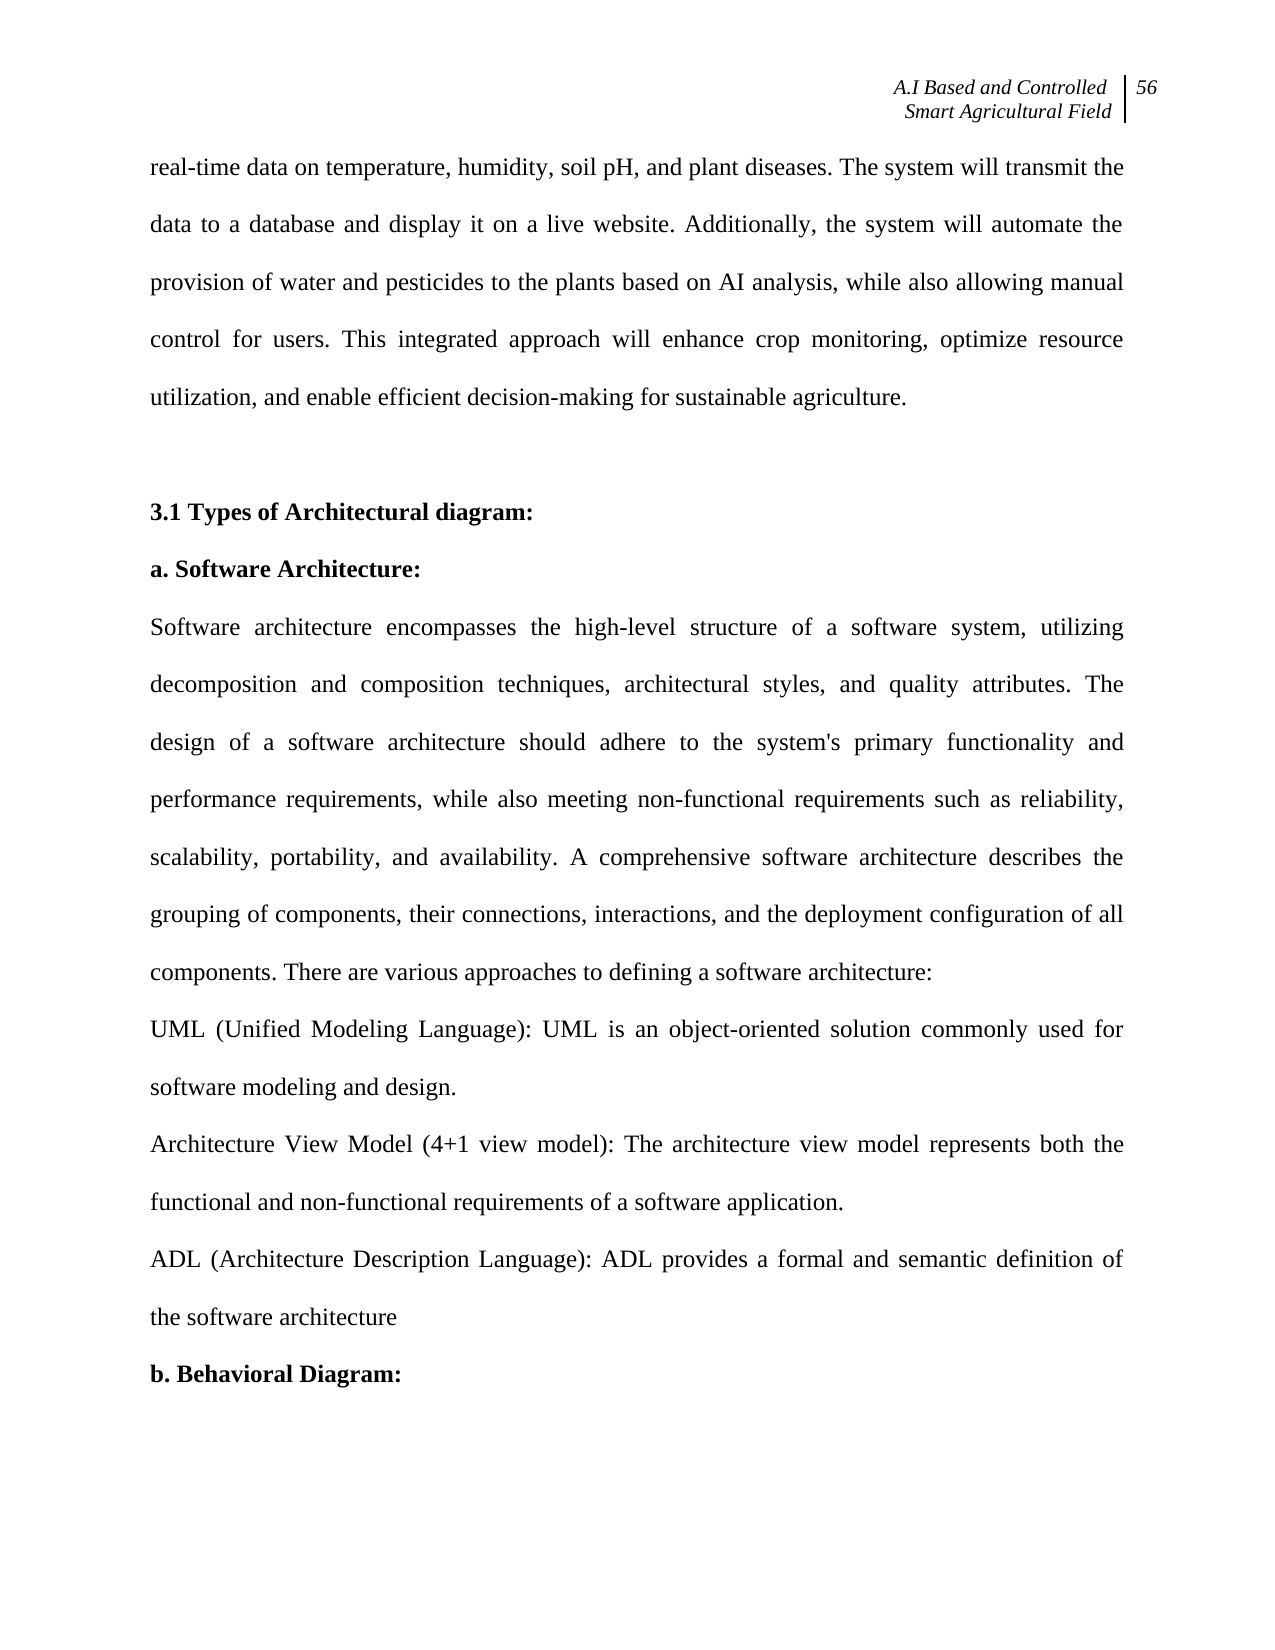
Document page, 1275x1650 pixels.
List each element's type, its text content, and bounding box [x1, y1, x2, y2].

text b. Behavioral Diagram: [150, 1359, 1125, 1388]
text Software architecture encompasses the high-level structure of a software system, utilizing decomposition and composition techniques, architectural styles, and quality attributes. The design of a software architecture should adhere to the system's primary functionality and performance requirements, while also meeting non-functional requirements such as reliability, scalability, portability, and availability. A comprehensive software architecture describes the grouping of components, their connections, interactions, and the deployment configuration of all components. There are various approaches to defining a software architecture: [150, 612, 1125, 986]
text a. Software Architecture: [150, 554, 1125, 583]
text Architecture View Model (4+1 view model): The architecture view model represents both the functional and non-functional requirements of a software application. [150, 1129, 1125, 1216]
text ADL (Architecture Description Language): ADL provides a formal and semantic definition of the software architecture [150, 1244, 1125, 1331]
text 3.1 Types of Architectural diagram: [150, 497, 1125, 526]
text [150, 152, 1125, 411]
text UML (Unified Modeling Language): UML is an object-oriented solution commonly used for software modeling and design. [150, 1014, 1125, 1101]
